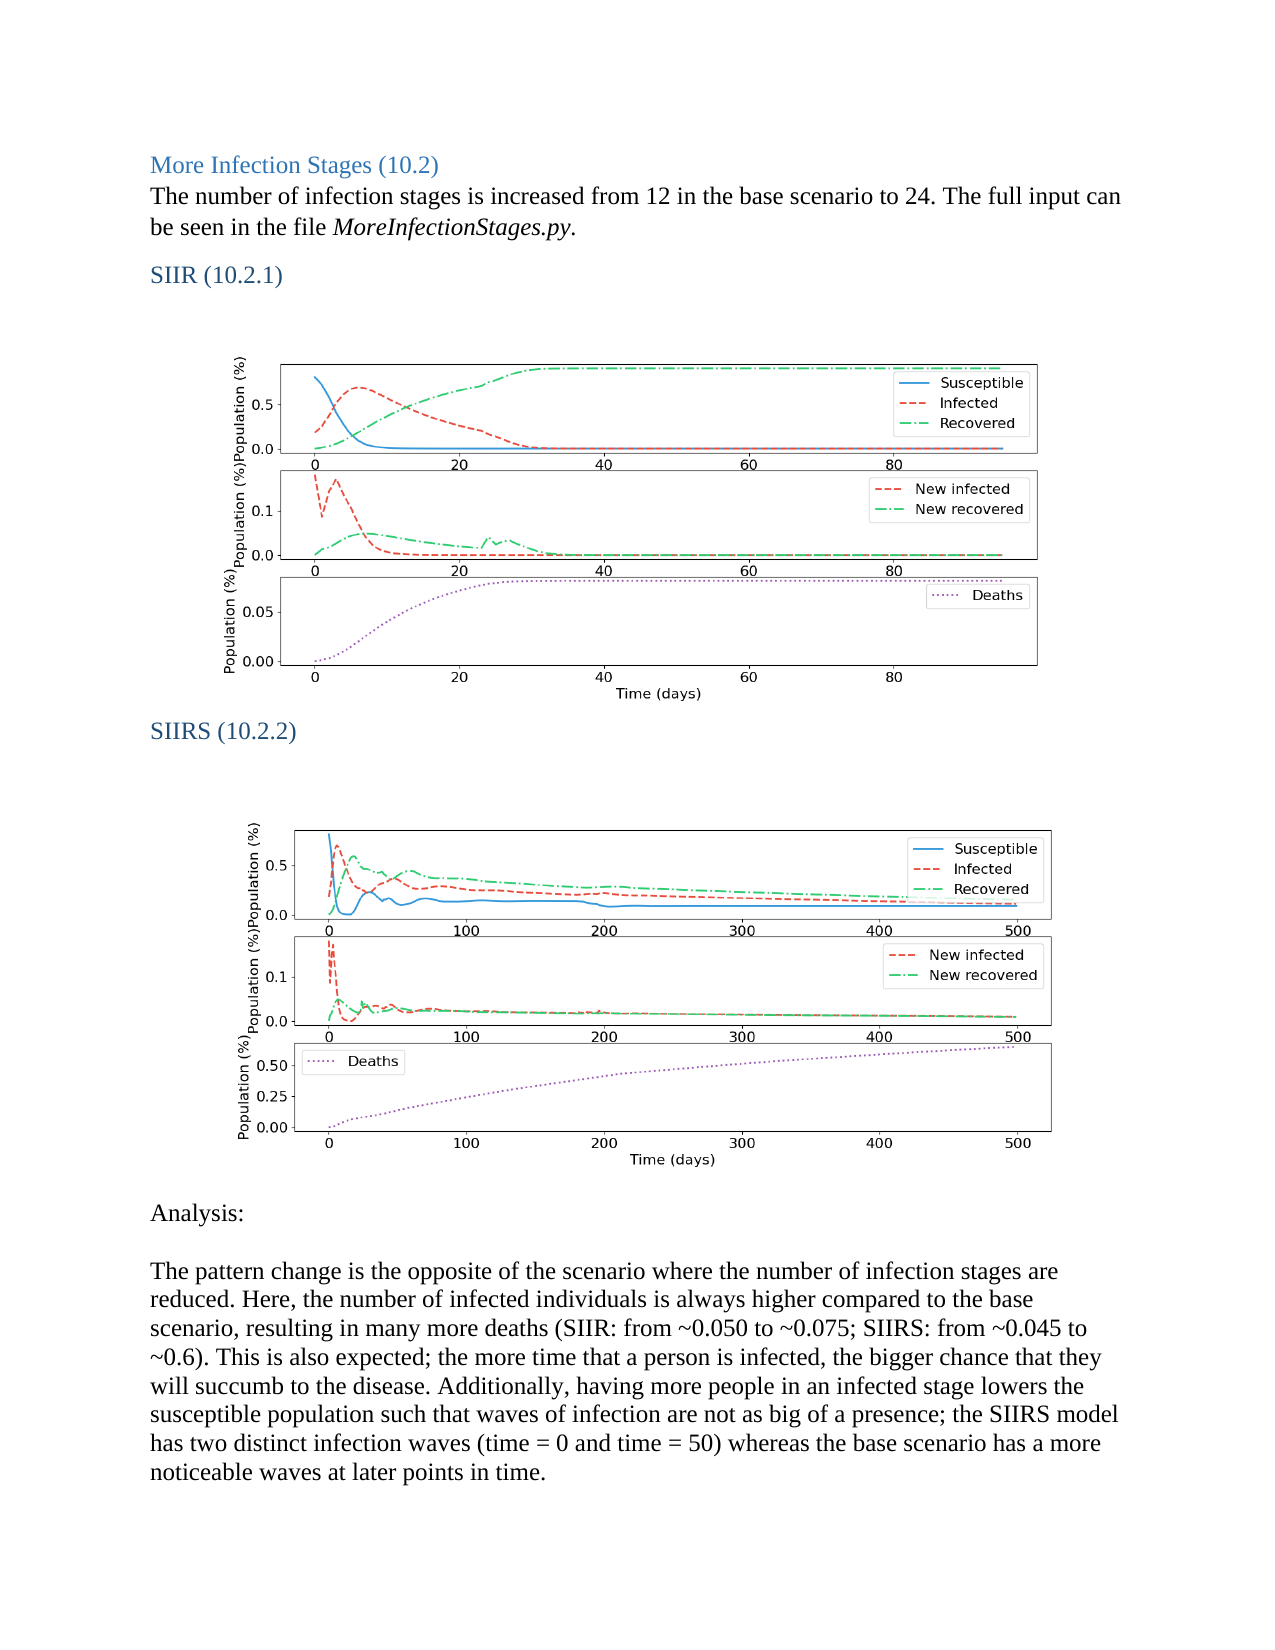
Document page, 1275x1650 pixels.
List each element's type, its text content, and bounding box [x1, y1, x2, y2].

subtitle More Infection Stages (10.2) [150, 150, 1125, 179]
picture [158, 317, 1134, 708]
subtitle SIIR (10.2.1) [150, 260, 1125, 288]
text The pattern change is the opposite of the scenario where the number of infection stages are reduced. Here, the number of infected individuals is always higher compared to the base scenario, resulting in many more deaths (SIIR: from ~0.050 to ~0.075; SIIRS: from ~0.045 to ~0.6). This is also expected; the more time that a person is infected, the bigger chance that they will succumb to the disease. Additionally, having more people in an infected stage lowers the susceptible population such that waves of infection are not as big of a presence; the SIIRS model has two distinct infection waves (time = 0 and time = 50) whereas the base scenario has a more noticeable waves at later points in time. [150, 1256, 1125, 1486]
text The number of infection stages is increased from 12 in the base scenario to 24. The full input can be seen in the file MoreInfectionStages.py. [150, 181, 1125, 241]
picture [172, 783, 1148, 1174]
